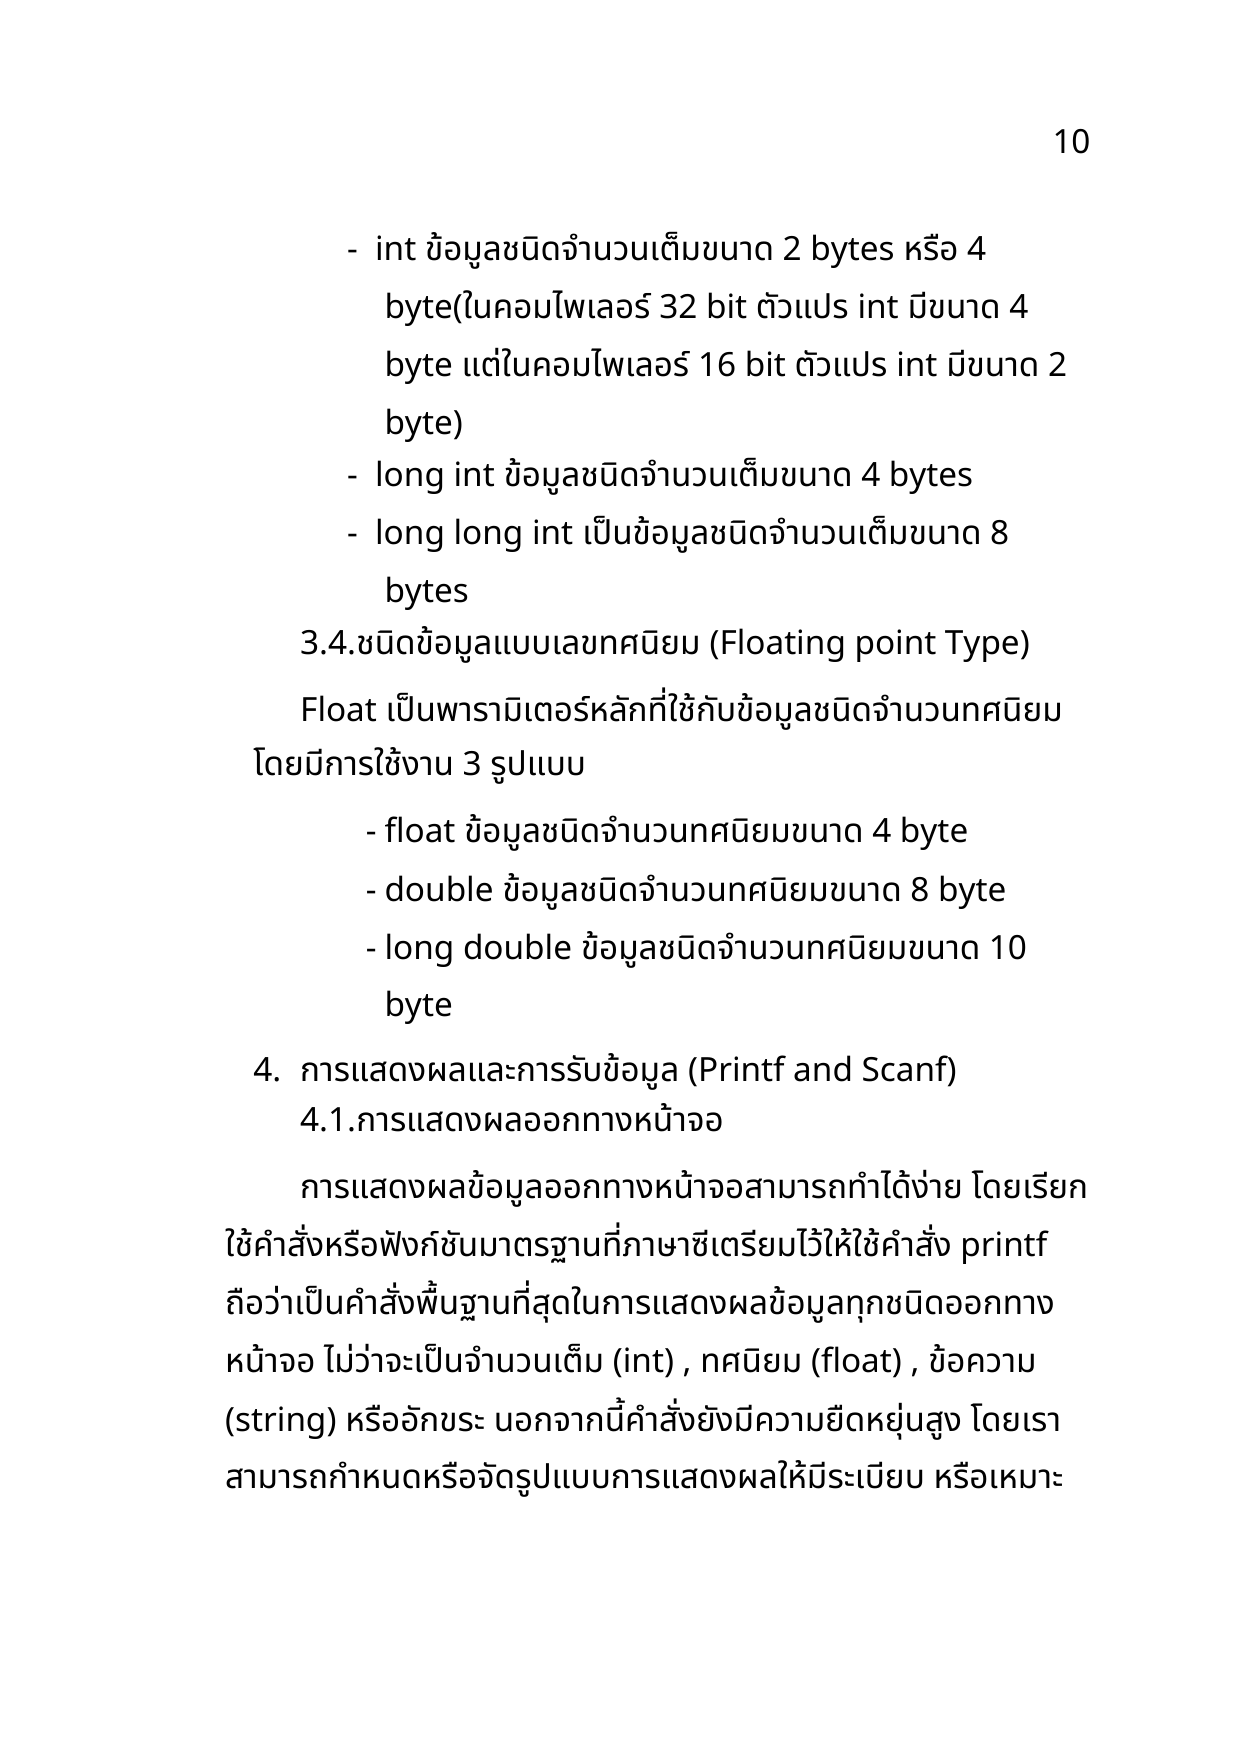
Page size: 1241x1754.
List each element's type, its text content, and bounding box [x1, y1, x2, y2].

text Float เป็นพารามิเตอร์หลักที่ใช้กับข้อมูลชนิดจำนวนทศนิยม โดยมีการใช้งาน 3 รูปแบบ [253, 686, 1090, 791]
list long int ข้อมูลชนิดจำนวนเต็มขนาด 4 bytes [347, 451, 1090, 501]
list double ข้อมูลชนิดจำนวนทศนิยมขนาด 8 byte [366, 865, 1090, 916]
subtitle การแสดงผลออกทางหน้าจอ [300, 1096, 1090, 1147]
list long double ข้อมูลชนิดจำนวนทศนิยมขนาด 10 byte [366, 923, 1090, 1026]
subtitle การแสดงผลและการรับข้อมูล (Printf and Scanf) [253, 1046, 1090, 1096]
list long long int เป็นข้อมูลชนิดจำนวนเต็มขนาด 8 bytes [347, 509, 1090, 612]
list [225, 1163, 1090, 1504]
list float ข้อมูลชนิดจำนวนทศนิยมขนาด 4 byte [366, 807, 1090, 858]
subtitle ชนิดข้อมูลแบบเลขทศนิยม (Floating point Type) [300, 618, 1090, 669]
list int ข้อมูลชนิดจำนวนเต็มขนาด 2 bytes หรือ 4 byte(ในคอมไพเลอร์ 32 bit ตัวแปร int มีขนาด 4 byte แต่ในคอมไพเลอร์ 16 bit ตัวแปร int มีขนาด 2 byte) [347, 225, 1090, 444]
